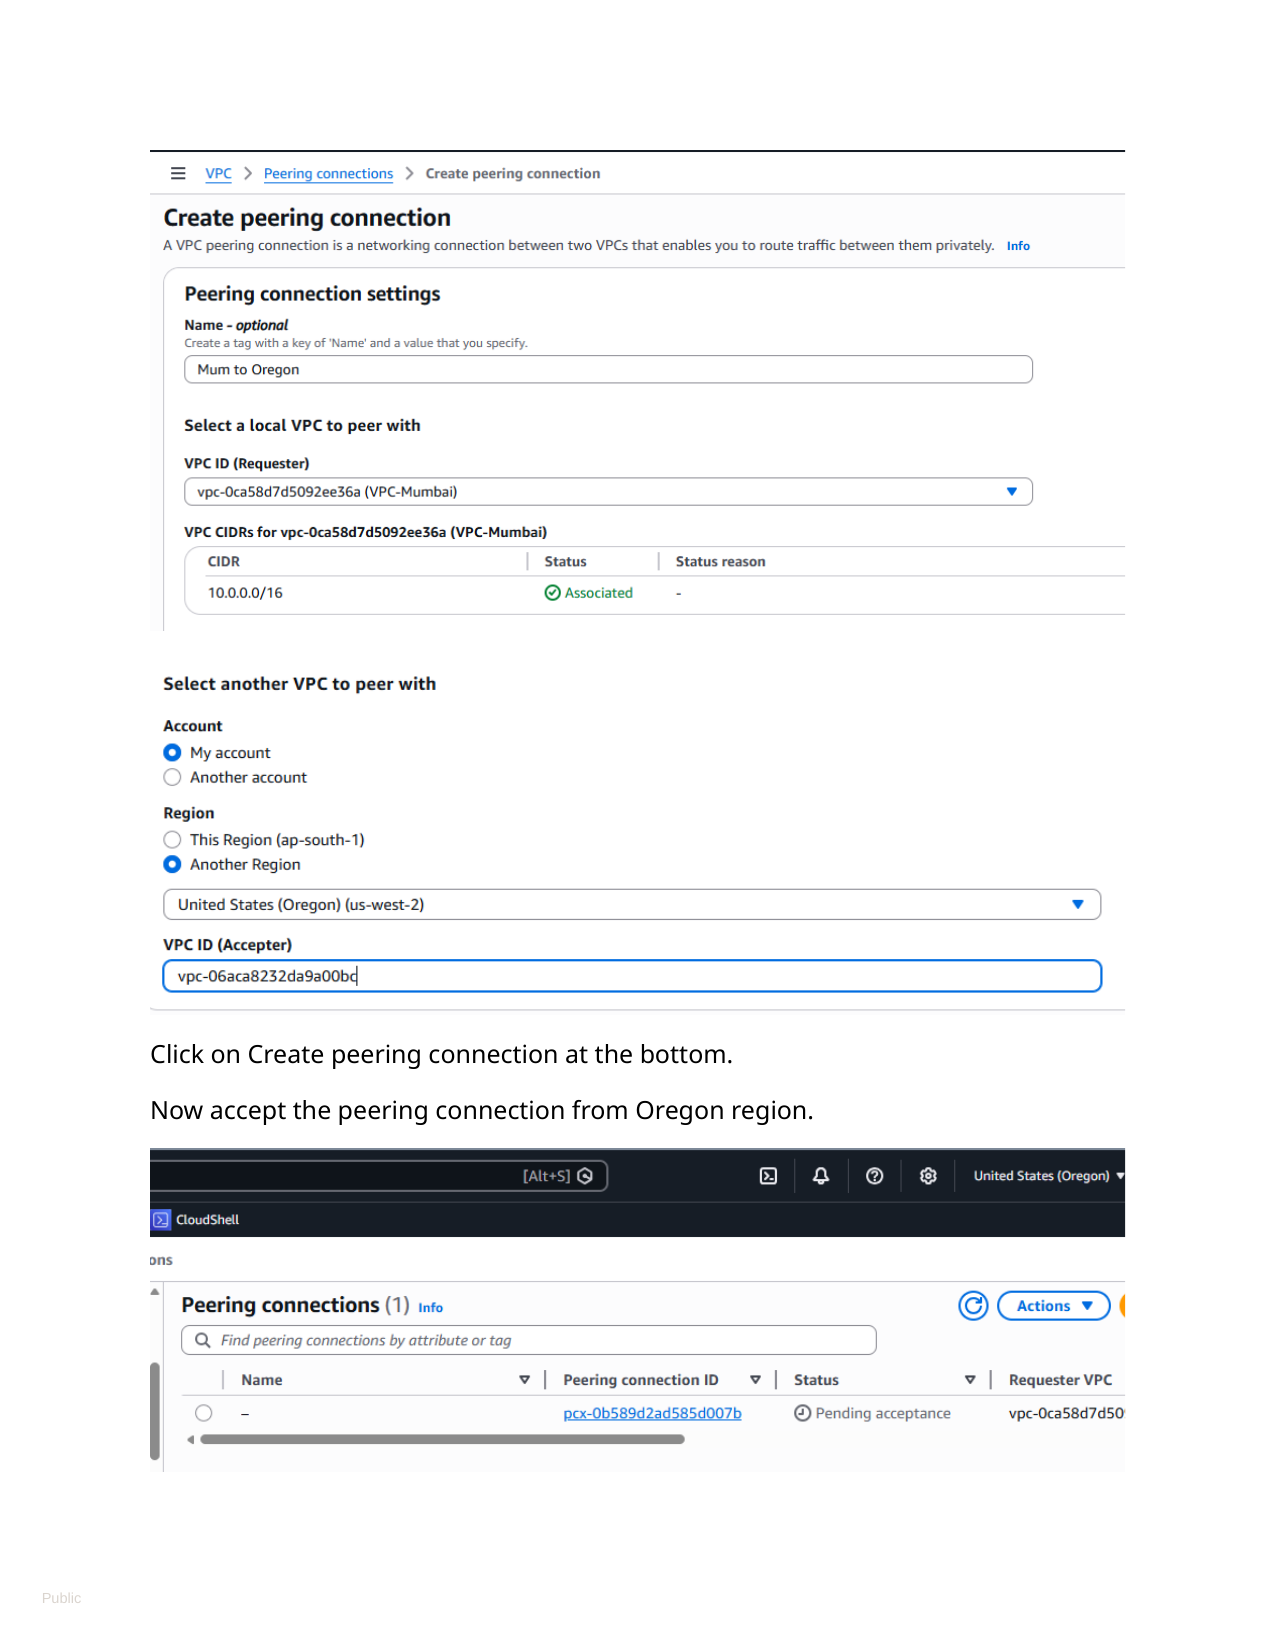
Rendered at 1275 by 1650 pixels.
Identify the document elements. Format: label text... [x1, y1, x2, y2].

text Click on Create peering connection at the bottom. [150, 1036, 1125, 1071]
picture [150, 652, 1125, 1015]
picture [150, 1148, 1125, 1472]
picture [150, 150, 1125, 631]
text Now accept the peering connection from Oregon region. [150, 1092, 1125, 1126]
